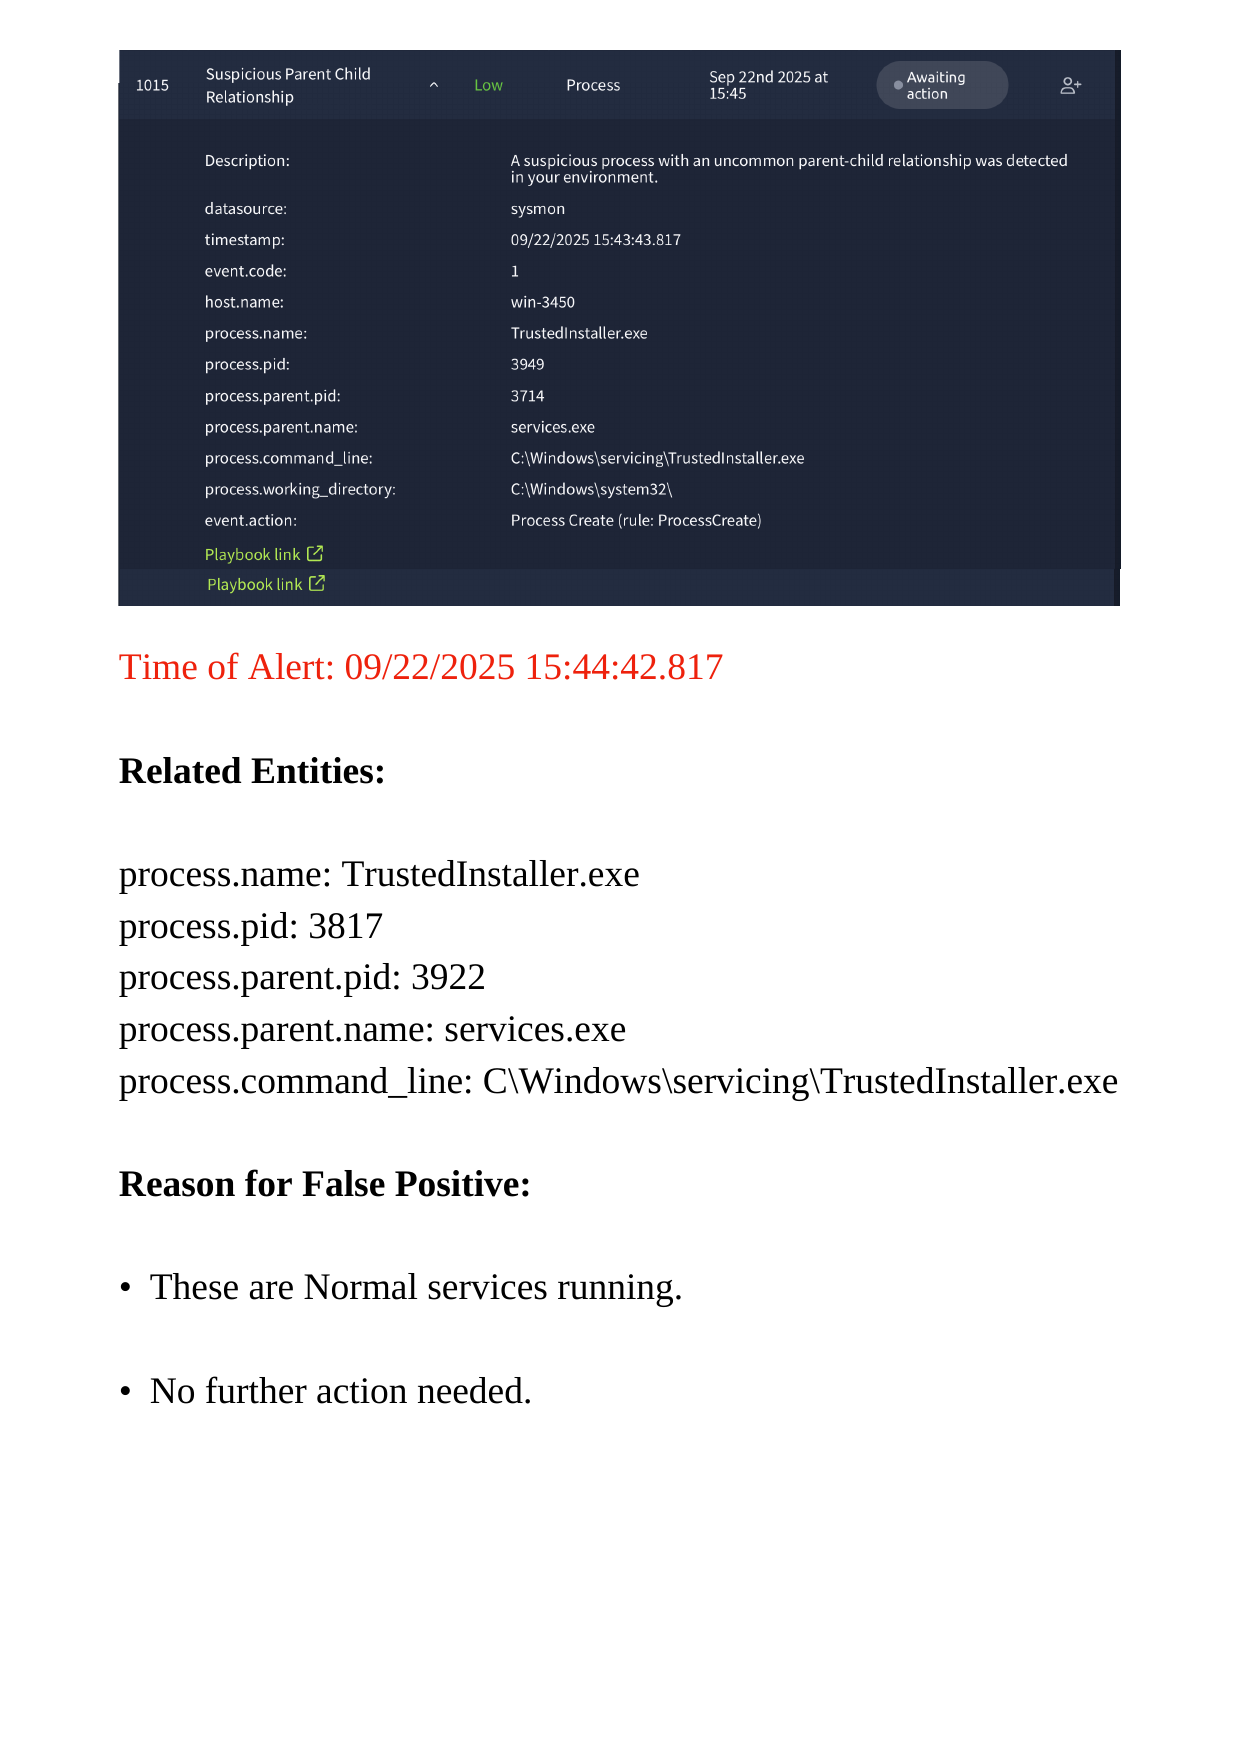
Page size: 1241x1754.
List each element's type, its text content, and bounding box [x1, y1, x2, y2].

text Time of Alert: 09/22/2025 15:44:42.817 [119, 569, 1121, 688]
text process.parent.pid: 3922 [119, 955, 1121, 998]
text process.command_line: C\Windows\servicing\TrustedInstaller.exe [119, 1058, 1121, 1101]
text Related Entities: [119, 696, 1121, 791]
list These are Normal services running. [119, 1265, 1121, 1308]
text process.parent.name: services.exe [119, 1006, 1121, 1049]
text process.name: TrustedInstaller.exe [119, 851, 1121, 894]
picture [117, 50, 1121, 606]
text Reason for False Positive: [119, 1161, 1121, 1204]
list No further action needed. [119, 1368, 1121, 1411]
text process.pid: 3817 [119, 903, 1121, 946]
